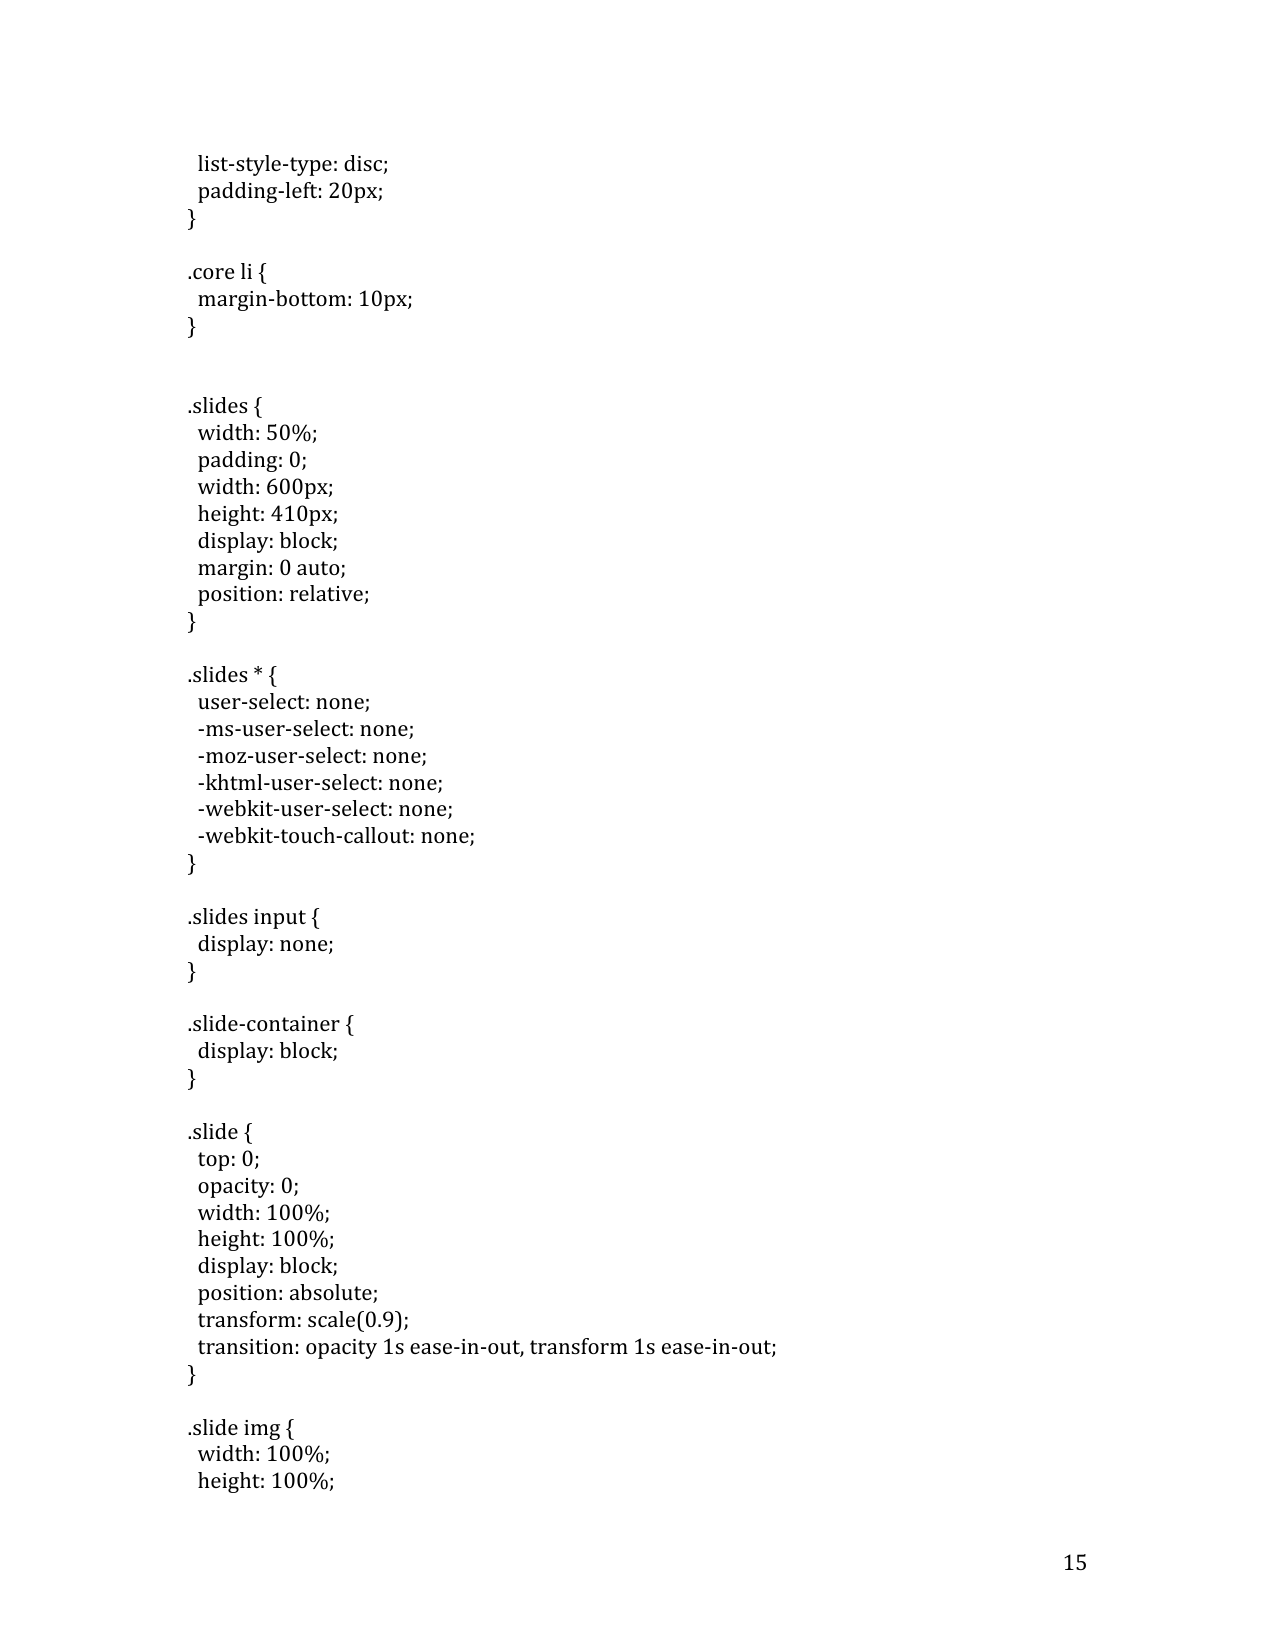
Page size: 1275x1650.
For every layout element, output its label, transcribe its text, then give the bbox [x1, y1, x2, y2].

text position: absolute; [187, 1279, 1087, 1306]
text display: block; [187, 526, 1087, 553]
text width: 100%; [187, 1198, 1087, 1225]
text top: 0; [187, 1144, 1087, 1171]
text } [187, 849, 1087, 876]
text } [187, 204, 1087, 231]
text } [187, 1064, 1087, 1091]
text } [187, 956, 1087, 983]
text -webkit-user-select: none; [187, 795, 1087, 822]
text user-select: none; [187, 687, 1087, 714]
text display: none; [187, 929, 1087, 956]
text transform: scale(0.9); [187, 1306, 1087, 1332]
text } [187, 1359, 1087, 1386]
text .slides { [187, 392, 1087, 419]
text .slide { [187, 1117, 1087, 1144]
text -webkit-touch-callout: none; [187, 822, 1087, 849]
text width: 100%; [187, 1440, 1087, 1467]
text } [187, 607, 1087, 634]
text margin: 0 auto; [187, 553, 1087, 580]
text .slides input { [187, 902, 1087, 929]
text width: 50%; [187, 419, 1087, 446]
text height: 100%; [187, 1225, 1087, 1252]
text margin-bottom: 10px; [187, 284, 1087, 311]
text padding-left: 20px; [187, 177, 1087, 204]
text } [187, 311, 1087, 338]
text position: relative; [187, 580, 1087, 607]
text .slides * { [187, 661, 1087, 687]
text transition: opacity 1s ease-in-out, transform 1s ease-in-out; [187, 1332, 1087, 1359]
text height: 100%; [187, 1467, 1087, 1494]
text display: block; [187, 1252, 1087, 1279]
text height: 410px; [187, 499, 1087, 526]
text -ms-user-select: none; [187, 714, 1087, 741]
text .slide img { [187, 1413, 1087, 1440]
text width: 600px; [187, 472, 1087, 499]
text list-style-type: disc; [187, 150, 1087, 177]
text -moz-user-select: none; [187, 741, 1087, 768]
text .slide-container { [187, 1010, 1087, 1037]
text opacity: 0; [187, 1171, 1087, 1198]
text display: block; [187, 1037, 1087, 1064]
text .core li { [187, 257, 1087, 284]
text -khtml-user-select: none; [187, 768, 1087, 795]
text padding: 0; [187, 446, 1087, 472]
